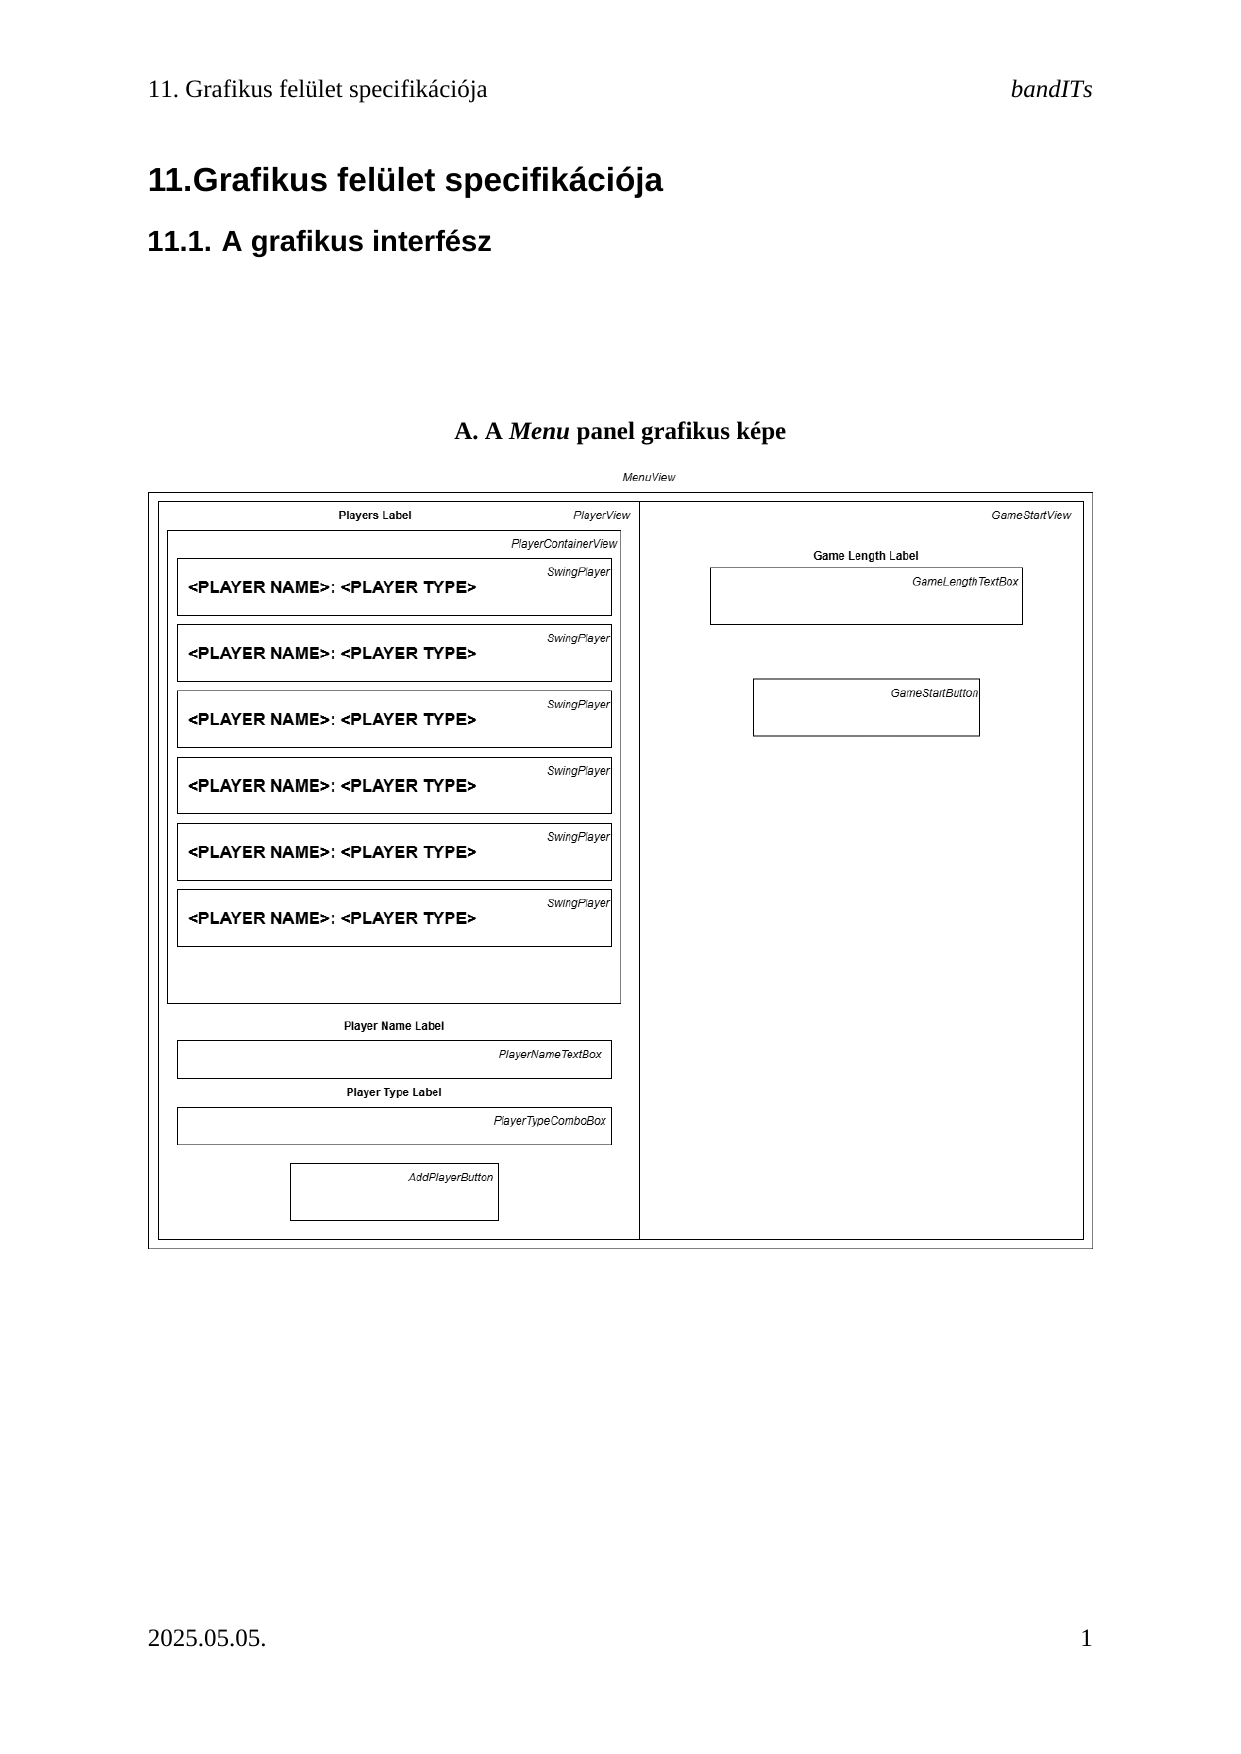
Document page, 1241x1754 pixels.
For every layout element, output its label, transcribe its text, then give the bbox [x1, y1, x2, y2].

subtitle A grafikus interfész [147, 223, 1093, 257]
subtitle Grafikus felület specifikációja [148, 160, 1093, 198]
picture [148, 463, 1093, 1249]
subtitle A. A Menu panel grafikus képe [148, 416, 1093, 444]
